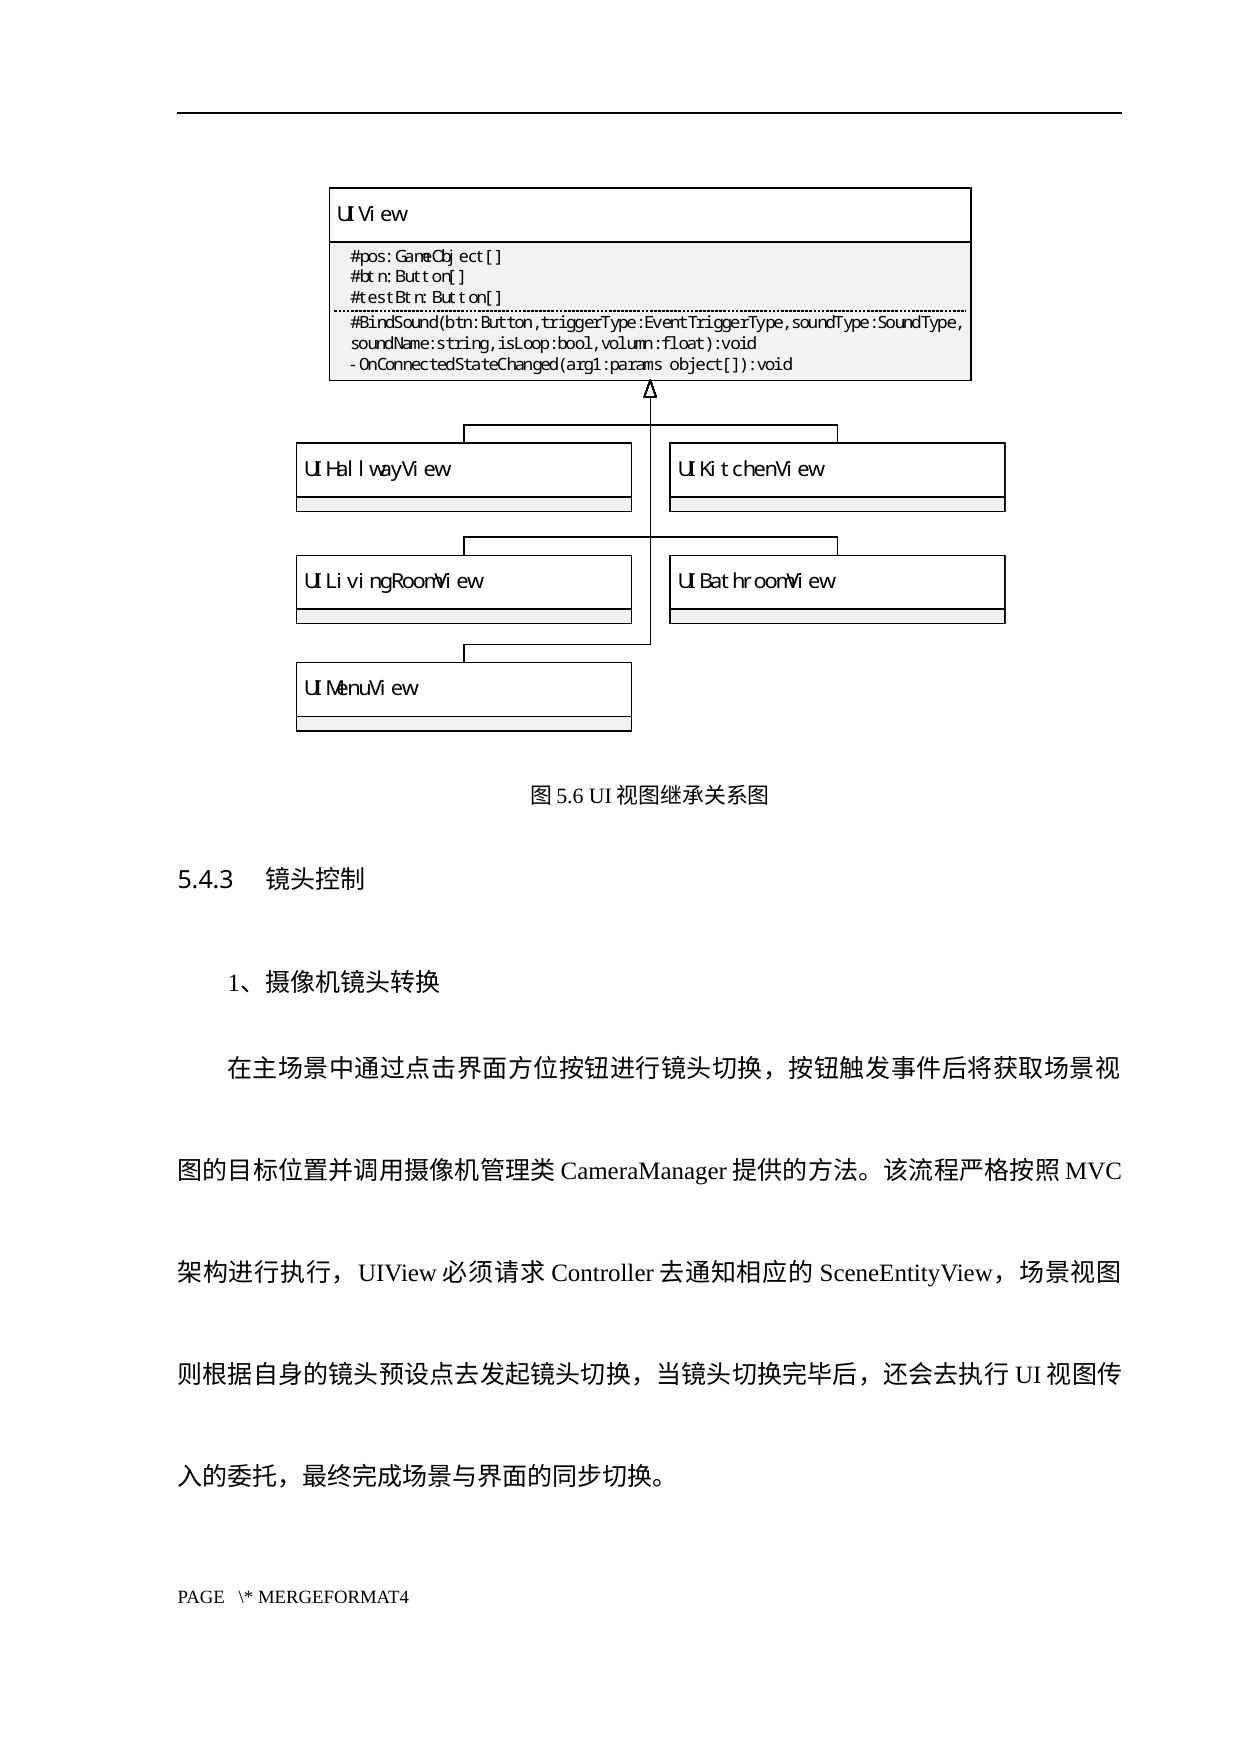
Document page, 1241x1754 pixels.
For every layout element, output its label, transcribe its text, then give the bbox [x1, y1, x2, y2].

text 图5.6 UI视图继承关系图 [177, 777, 1122, 811]
subtitle 镜头控制 [177, 844, 1122, 912]
list 摄像机镜头转换 [177, 947, 1122, 1015]
text 在主场景中通过点击界面方位按钮进行镜头切换，按钮触发事件后将获取场景视图的目标位置并调用摄像机管理类CameraManager提供的方法。该流程严格按照MVC架构进行执行，UIView必须请求Controller去通知相应的SceneEntityView，场景视图则根据自身的镜头预设点去发起镜头切换，当镜头切换完毕后，还会去执行UI视图传入的委托，最终完成场景与界面的同步切换。 [177, 1033, 1122, 1508]
